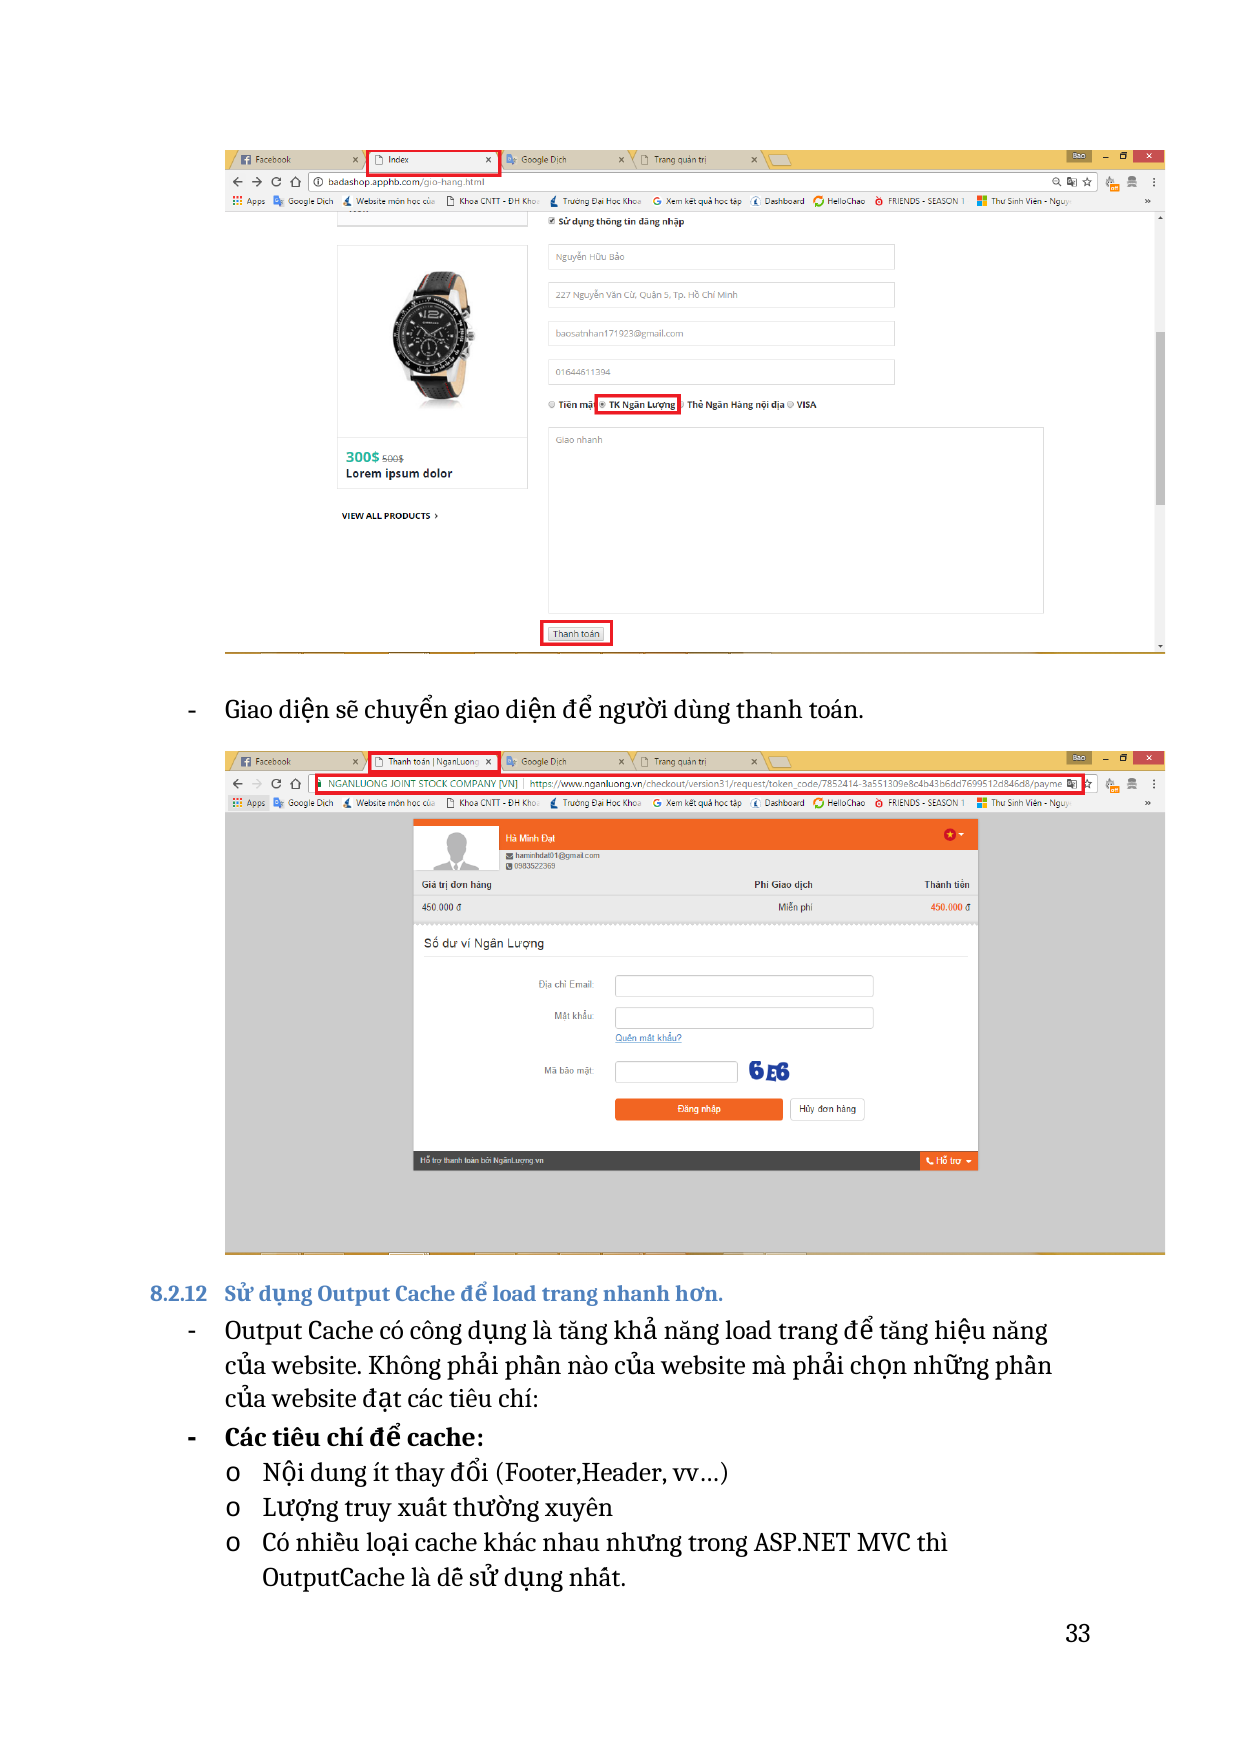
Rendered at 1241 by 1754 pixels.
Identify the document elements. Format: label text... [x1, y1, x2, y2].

list Các tiêu chí để cache: [187, 1417, 1090, 1454]
list Có nhiều loại cache khác nhau nhưng trong ASP.NET MVC thì OutputCache là dễ sử dụng nhất. [225, 1527, 1090, 1593]
list Output Cache có công dụng là tăng khả năng load trang để tăng hiệu năng của website. Không phải phần nào của website mà phải chọn những phần của website đạt các tiêu chí: [187, 1311, 1090, 1414]
list Nội dung ít thay đổi (Footer,Header, vv…) [225, 1457, 1090, 1489]
subtitle Sử dụng Output Cache để load trang nhanh hơn. [150, 1280, 1090, 1307]
picture [225, 751, 1166, 1255]
list Lượng truy xuất thường xuyên [225, 1492, 1090, 1524]
list Giao diện sẽ chuyển giao diện để người dùng thanh toán. [187, 693, 1090, 726]
picture [225, 150, 1166, 654]
